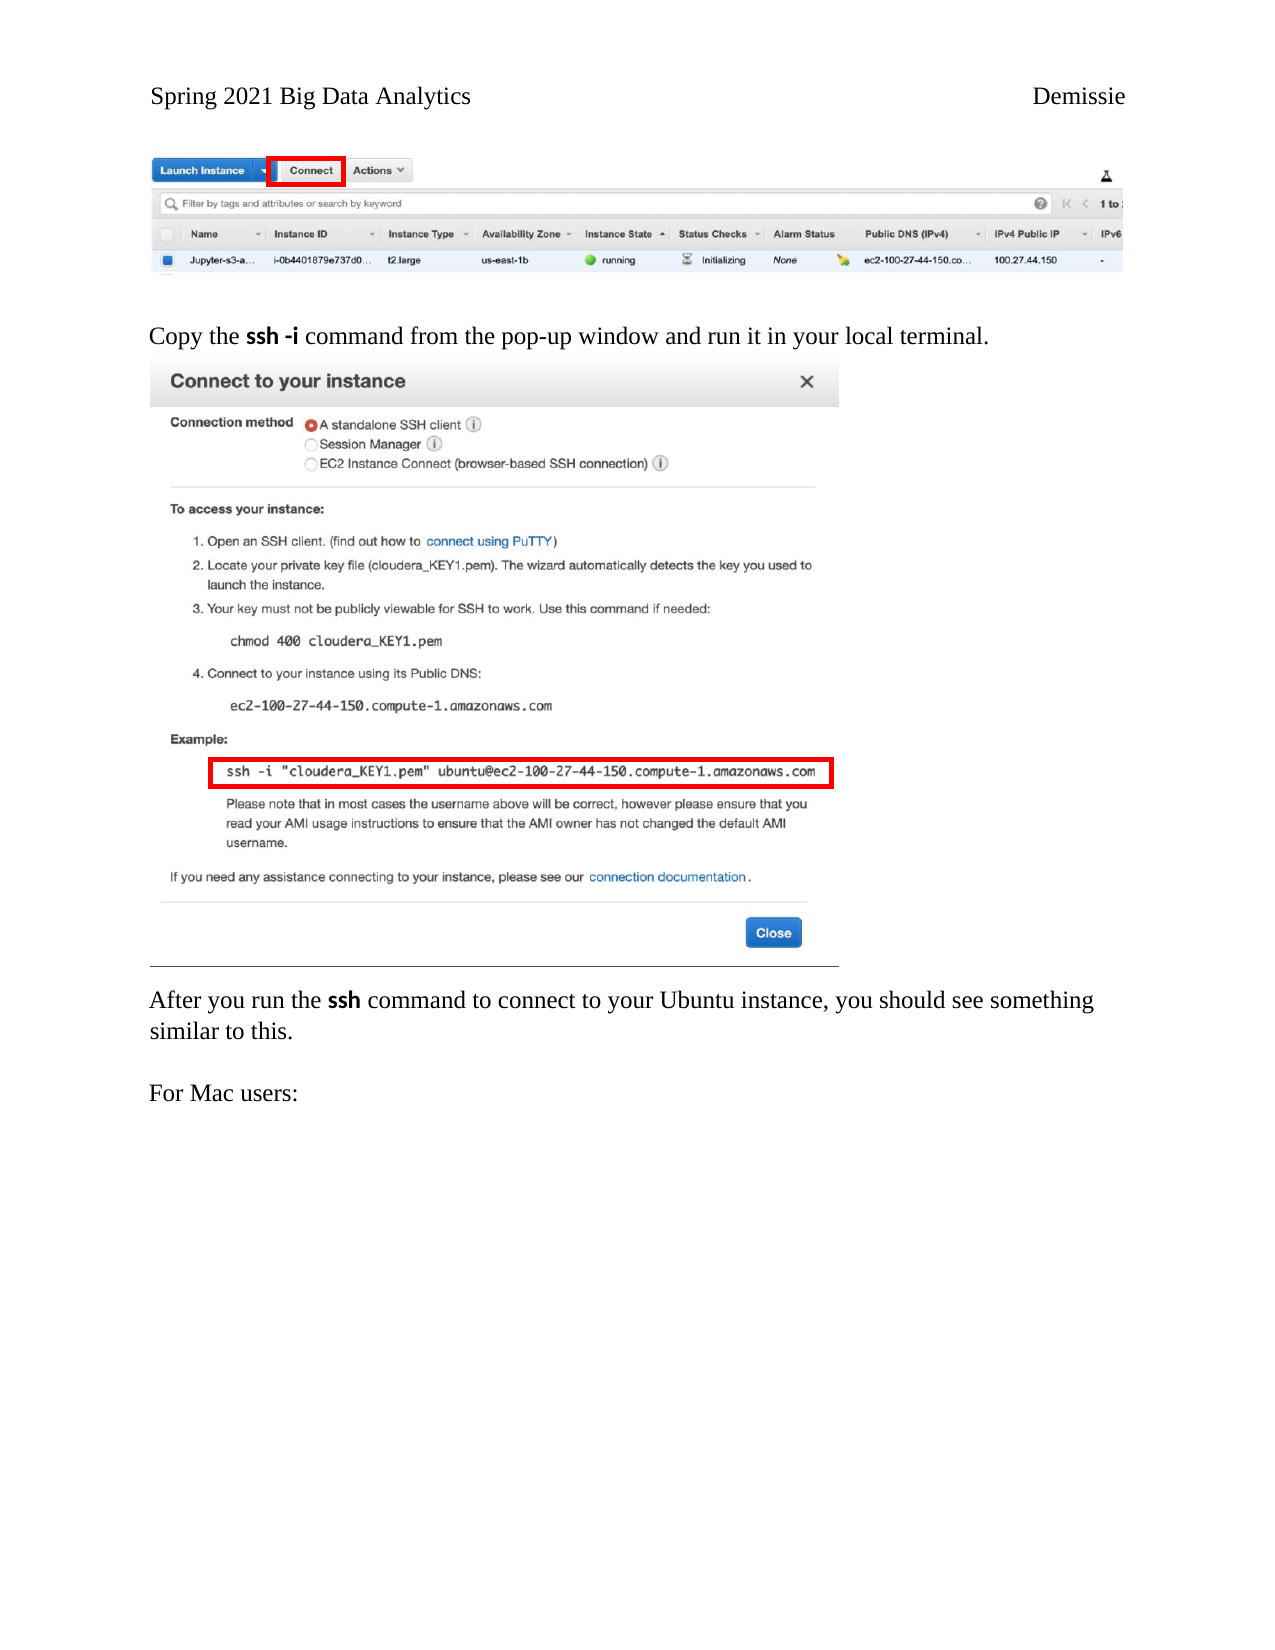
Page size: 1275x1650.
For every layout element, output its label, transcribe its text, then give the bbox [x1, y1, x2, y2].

picture [150, 353, 839, 967]
text After you run the ssh command to connect to your Ubuntu instance, you should see something similar to this. [148, 984, 1126, 1044]
text For Mac users: [148, 1078, 1126, 1106]
text Copy the ssh -i command from the pop-up window and run it in your local terminal. [148, 321, 1126, 351]
picture [150, 149, 1123, 275]
